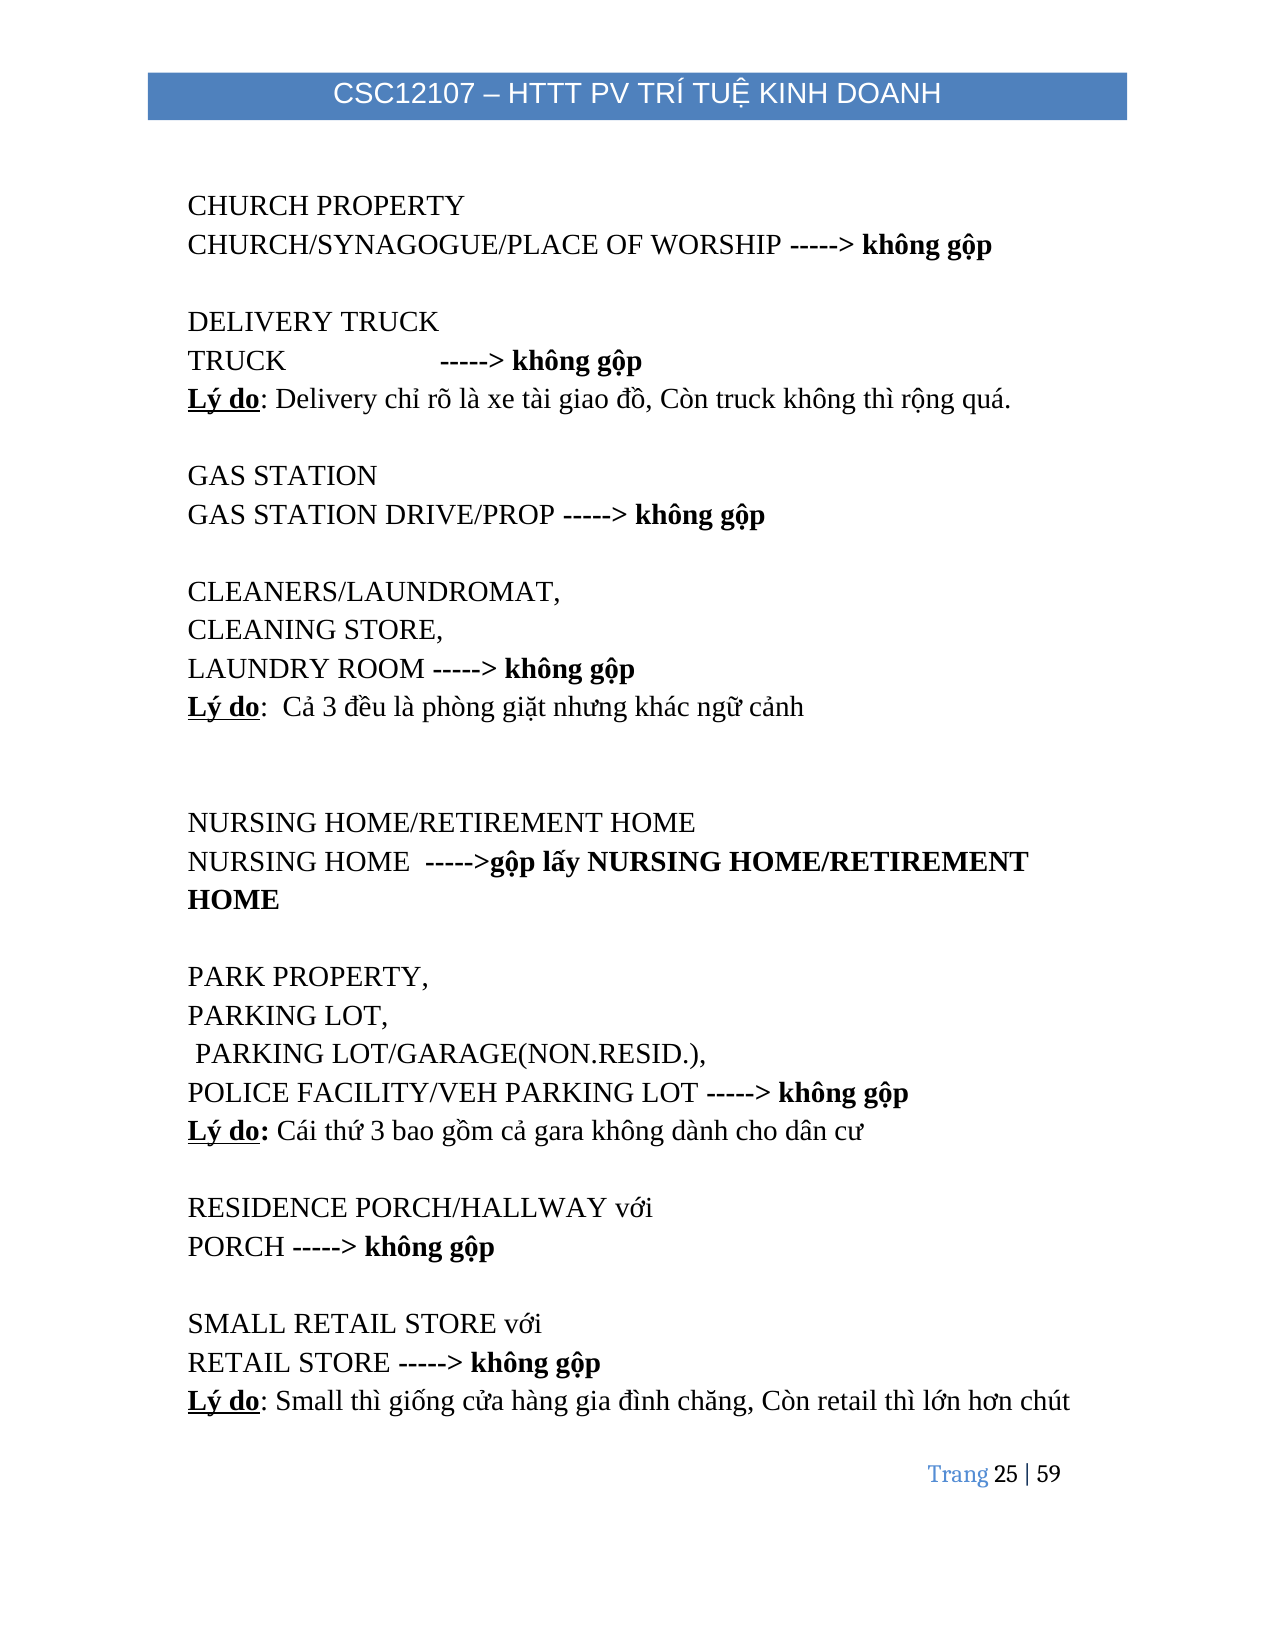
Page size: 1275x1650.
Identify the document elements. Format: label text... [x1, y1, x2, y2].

text CLEANING STORE, [187, 612, 1087, 646]
text Lý do: Cả 3 đều là phòng giặt nhưng khác ngữ cảnh [187, 689, 1087, 723]
text Lý do: Cái thứ 3 bao gồm cả gara không dành cho dân cư [187, 1113, 1087, 1147]
text PORCH -----> không gộp [187, 1229, 1087, 1263]
text NURSING HOME ----->gộp lấy NURSING HOME/RETIREMENT HOME [187, 844, 1087, 916]
text Lý do: Delivery chỉ rõ là xe tài giao đồ, Còn truck không thì rộng quá. [187, 381, 1087, 415]
text TRUCK -----> không gộp [187, 343, 1087, 376]
text SMALL RETAIL STORE với [187, 1268, 1087, 1340]
text RESIDENCE PORCH/HALLWAY với [187, 1152, 1087, 1224]
text LAUNDRY ROOM -----> không gộp [187, 651, 1087, 684]
text CLEANERS/LAUNDROMAT, [187, 535, 1087, 607]
text GAS STATION [187, 420, 1087, 492]
text PARK PROPERTY, [187, 959, 1087, 993]
text PARKING LOT/GARAGE(NON.RESID.), [187, 1036, 1087, 1070]
text POLICE FACILITY/VEH PARKING LOT -----> không gộp [187, 1075, 1087, 1108]
text PARKING LOT, [187, 998, 1087, 1031]
text NURSING HOME/RETIREMENT HOME [187, 728, 1087, 839]
text RETAIL STORE -----> không gộp [187, 1345, 1087, 1378]
text CHURCH/SYNAGOGUE/PLACE OF WORSHIP -----> không gộp DELIVERY TRUCK [187, 227, 1087, 338]
text GAS STATION DRIVE/PROP -----> không gộp [187, 497, 1087, 530]
text Lý do: Small thì giống cửa hàng gia đình chăng, Còn retail thì lớn hơn chút [187, 1383, 1087, 1417]
text CHURCH PROPERTY [187, 150, 1087, 222]
